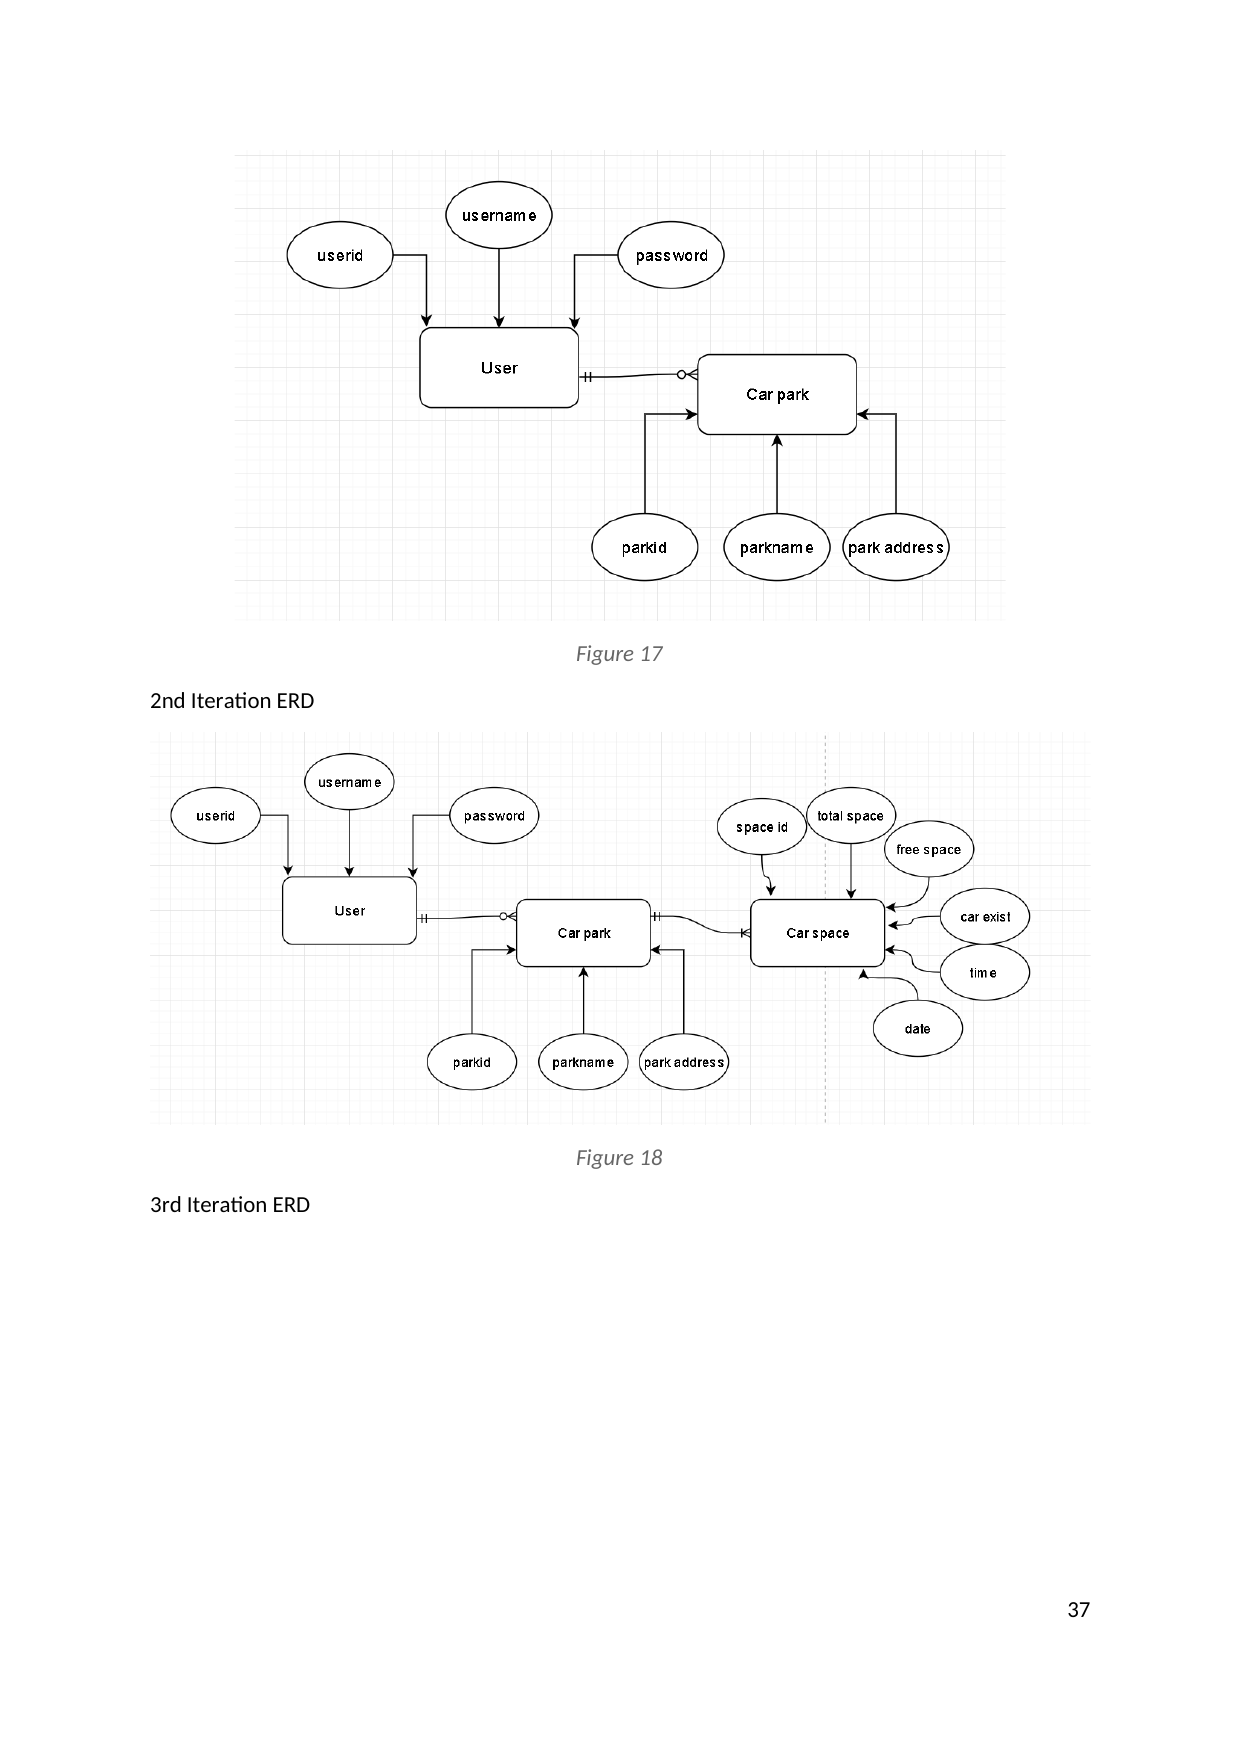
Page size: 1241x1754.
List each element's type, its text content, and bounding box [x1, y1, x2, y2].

picture [234, 150, 1006, 621]
picture [150, 732, 1091, 1125]
text 2nd Iteration ERD [150, 686, 1090, 714]
text Figure 17 [150, 639, 1090, 667]
text 3rd Iteration ERD [150, 1190, 1090, 1218]
text Figure 18 [150, 1143, 1090, 1171]
